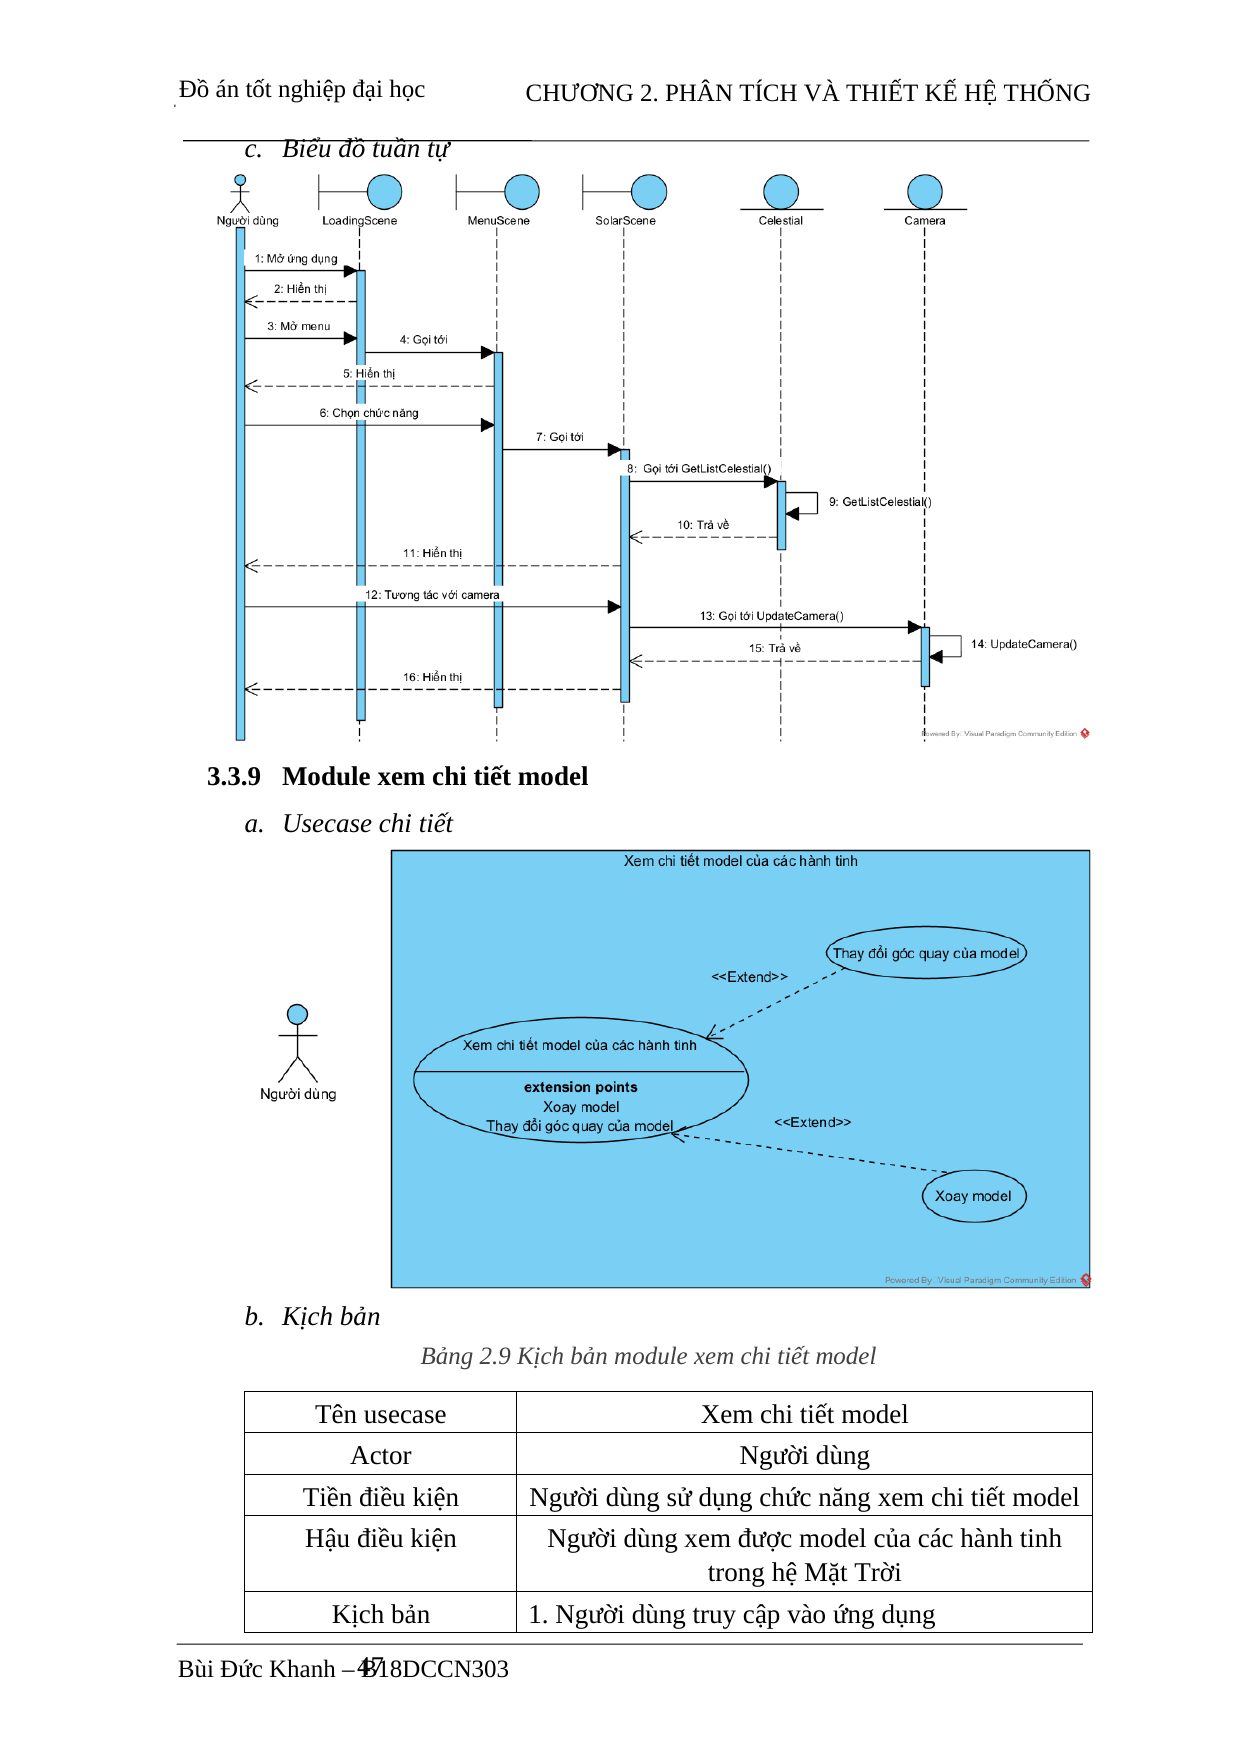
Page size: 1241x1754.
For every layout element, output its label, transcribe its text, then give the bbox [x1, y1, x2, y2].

table_cell Kịch bản [245, 1592, 516, 1632]
table_cell Người dùng xem được model của các hành tinh trong hệ Mặt Trời [517, 1516, 1092, 1591]
subtitle Usecase chi tiết [244, 807, 1092, 838]
table_cell Người dùng [517, 1433, 1092, 1473]
picture [206, 172, 1093, 745]
table_cell Hậu điều kiện [245, 1516, 516, 1591]
subtitle Kịch bản [244, 1301, 1092, 1332]
subtitle Biểu đồ tuần tự [244, 132, 1092, 163]
picture [244, 847, 1096, 1294]
table_cell Actor [245, 1433, 516, 1473]
table_header Xem chi tiết model [517, 1392, 1092, 1432]
table_cell Người dùng sử dụng chức năng xem chi tiết model [517, 1475, 1092, 1515]
table_cell Tiền điều kiện [245, 1475, 516, 1515]
subtitle Module xem chi tiết model [207, 760, 1092, 791]
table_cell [517, 1592, 1092, 1632]
table_header Tên usecase [245, 1392, 516, 1432]
